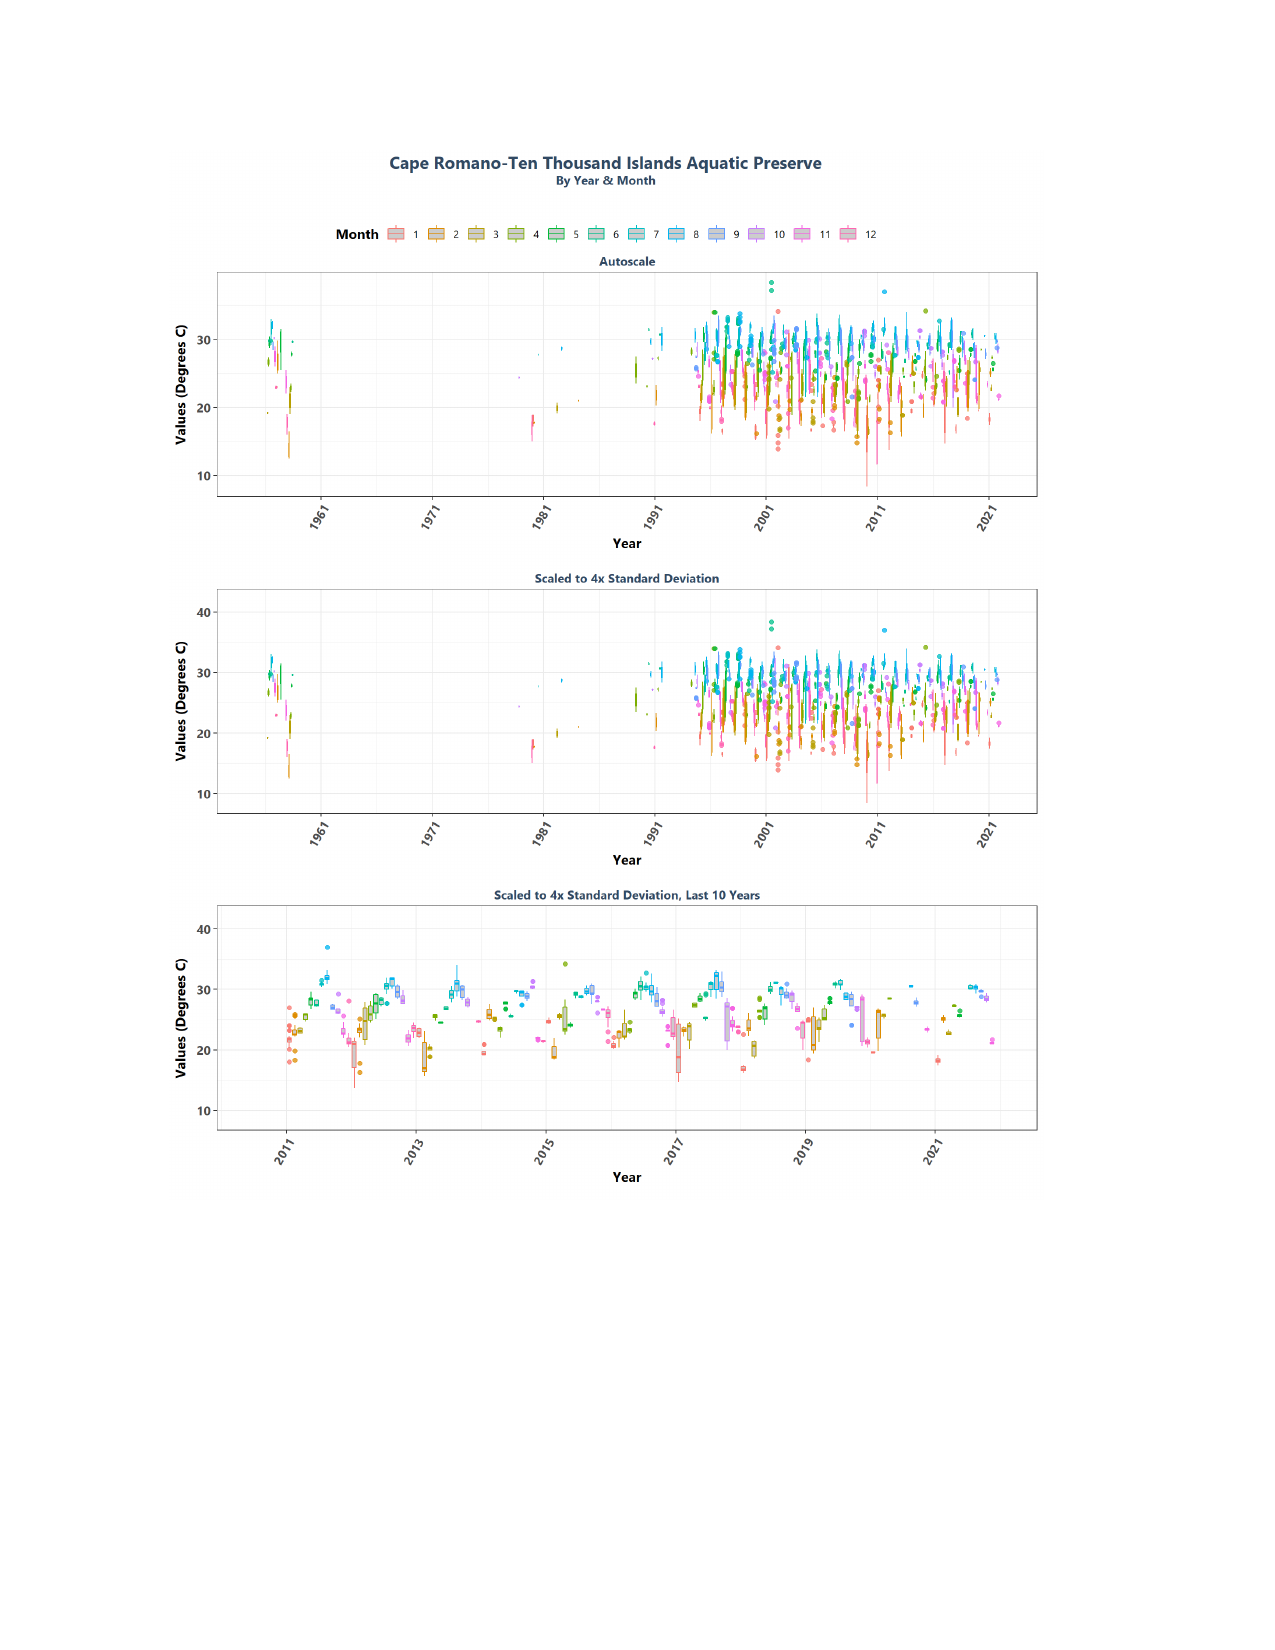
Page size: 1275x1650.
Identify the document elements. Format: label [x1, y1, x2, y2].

picture [168, 150, 1044, 1200]
